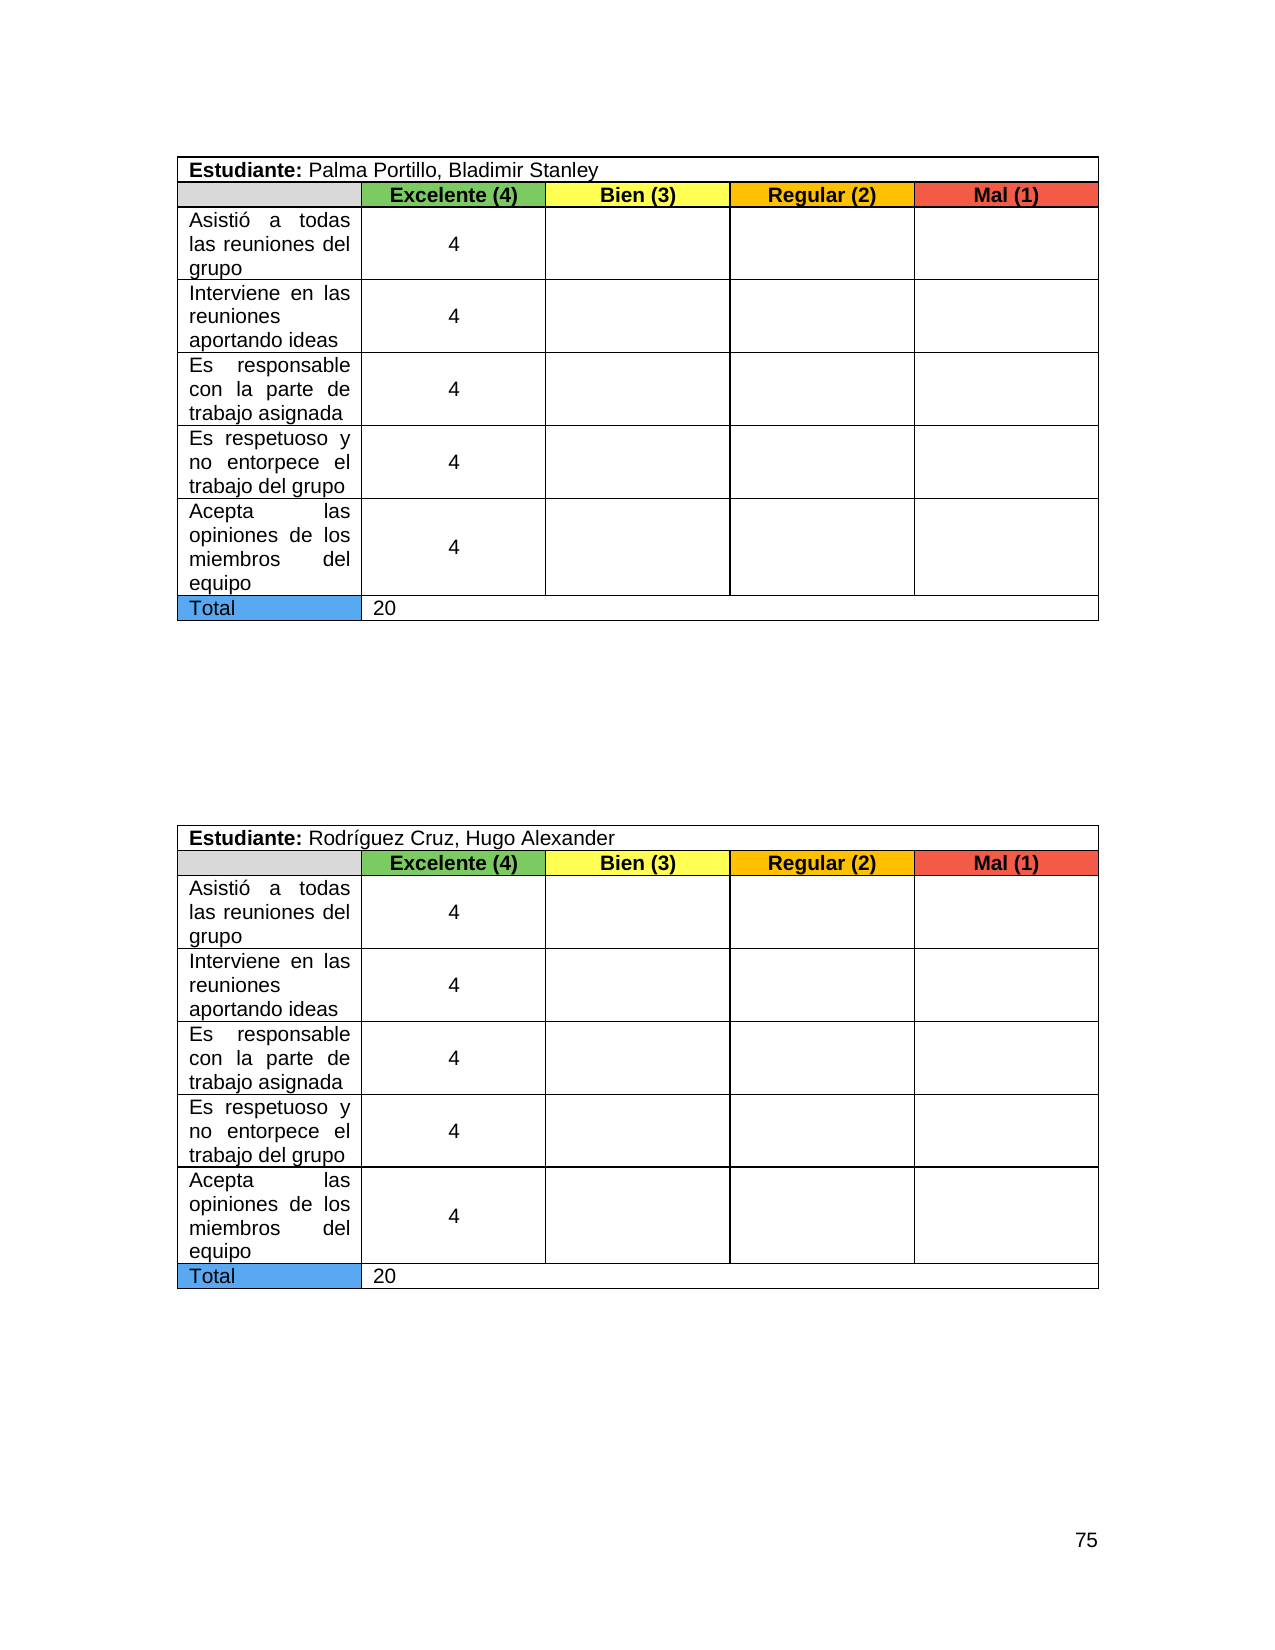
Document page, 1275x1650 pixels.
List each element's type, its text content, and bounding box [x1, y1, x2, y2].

table_cell Bien (3) [546, 183, 729, 206]
table_cell [546, 1022, 729, 1093]
table_cell 4 [362, 426, 545, 498]
table_cell [731, 876, 914, 948]
table_cell [915, 499, 1098, 595]
table_cell [546, 1168, 729, 1263]
table_cell [546, 499, 729, 595]
table_cell [915, 876, 1098, 948]
table_cell [546, 353, 729, 425]
table_header Estudiante: Rodríguez Cruz, Hugo Alexander [178, 826, 1098, 850]
table_cell [546, 280, 729, 352]
table_cell [731, 353, 914, 425]
table_cell [915, 353, 1098, 425]
table_cell [915, 426, 1098, 498]
table_cell 4 [362, 208, 545, 279]
table_cell [915, 208, 1098, 279]
table_cell Excelente (4) [362, 183, 545, 206]
table_cell 4 [362, 949, 545, 1021]
table_cell 4 [362, 499, 545, 595]
table_cell Excelente (4) [362, 851, 545, 875]
table_cell 4 [362, 353, 545, 425]
table_cell Mal (1) [915, 851, 1098, 875]
table_cell [731, 1095, 914, 1166]
table_cell [915, 1095, 1098, 1166]
table_cell [731, 280, 914, 352]
table_cell Total [178, 596, 361, 620]
table_cell Regular (2) [731, 183, 914, 206]
table_cell Interviene en las reuniones aportando ideas [178, 280, 361, 352]
table_cell [546, 208, 729, 279]
table_cell 20 [362, 1264, 1098, 1288]
table_cell [546, 876, 729, 948]
table_cell Bien (3) [546, 851, 729, 875]
table_cell [915, 1022, 1098, 1093]
table_cell Interviene en las reuniones aportando ideas [178, 949, 361, 1021]
table_header Estudiante: Palma Portillo, Bladimir Stanley [178, 158, 1098, 181]
table_cell Acepta las opiniones de los miembros del equipo [178, 1168, 361, 1263]
table_cell [731, 1168, 914, 1263]
table_cell [546, 426, 729, 498]
table_cell Es responsable con la parte de trabajo asignada [178, 1022, 361, 1093]
table_cell 20 [362, 596, 1098, 620]
table_cell [731, 499, 914, 595]
table_cell [915, 280, 1098, 352]
table_cell Es responsable con la parte de trabajo asignada [178, 353, 361, 425]
table_cell [731, 426, 914, 498]
table_cell 4 [362, 876, 545, 948]
table_cell 4 [362, 1095, 545, 1166]
table_cell Mal (1) [915, 183, 1098, 206]
table_cell Acepta las opiniones de los miembros del equipo [178, 499, 361, 595]
table_cell Total [178, 1264, 361, 1288]
table_cell 4 [362, 1168, 545, 1263]
table_cell 4 [362, 280, 545, 352]
table_cell [915, 1168, 1098, 1263]
table_cell Es respetuoso y no entorpece el trabajo del grupo [178, 426, 361, 498]
table_cell [546, 949, 729, 1021]
table_cell Asistió a todas las reuniones del grupo [178, 208, 361, 279]
table_cell [915, 949, 1098, 1021]
table_cell [731, 1022, 914, 1093]
table_cell [178, 851, 361, 875]
table_cell Asistió a todas las reuniones del grupo [178, 876, 361, 948]
table_cell Regular (2) [731, 851, 914, 875]
table_cell [731, 208, 914, 279]
table_cell Es respetuoso y no entorpece el trabajo del grupo [178, 1095, 361, 1166]
table_cell [546, 1095, 729, 1166]
table_cell 4 [362, 1022, 545, 1093]
table_cell [731, 949, 914, 1021]
table_cell [178, 183, 361, 206]
